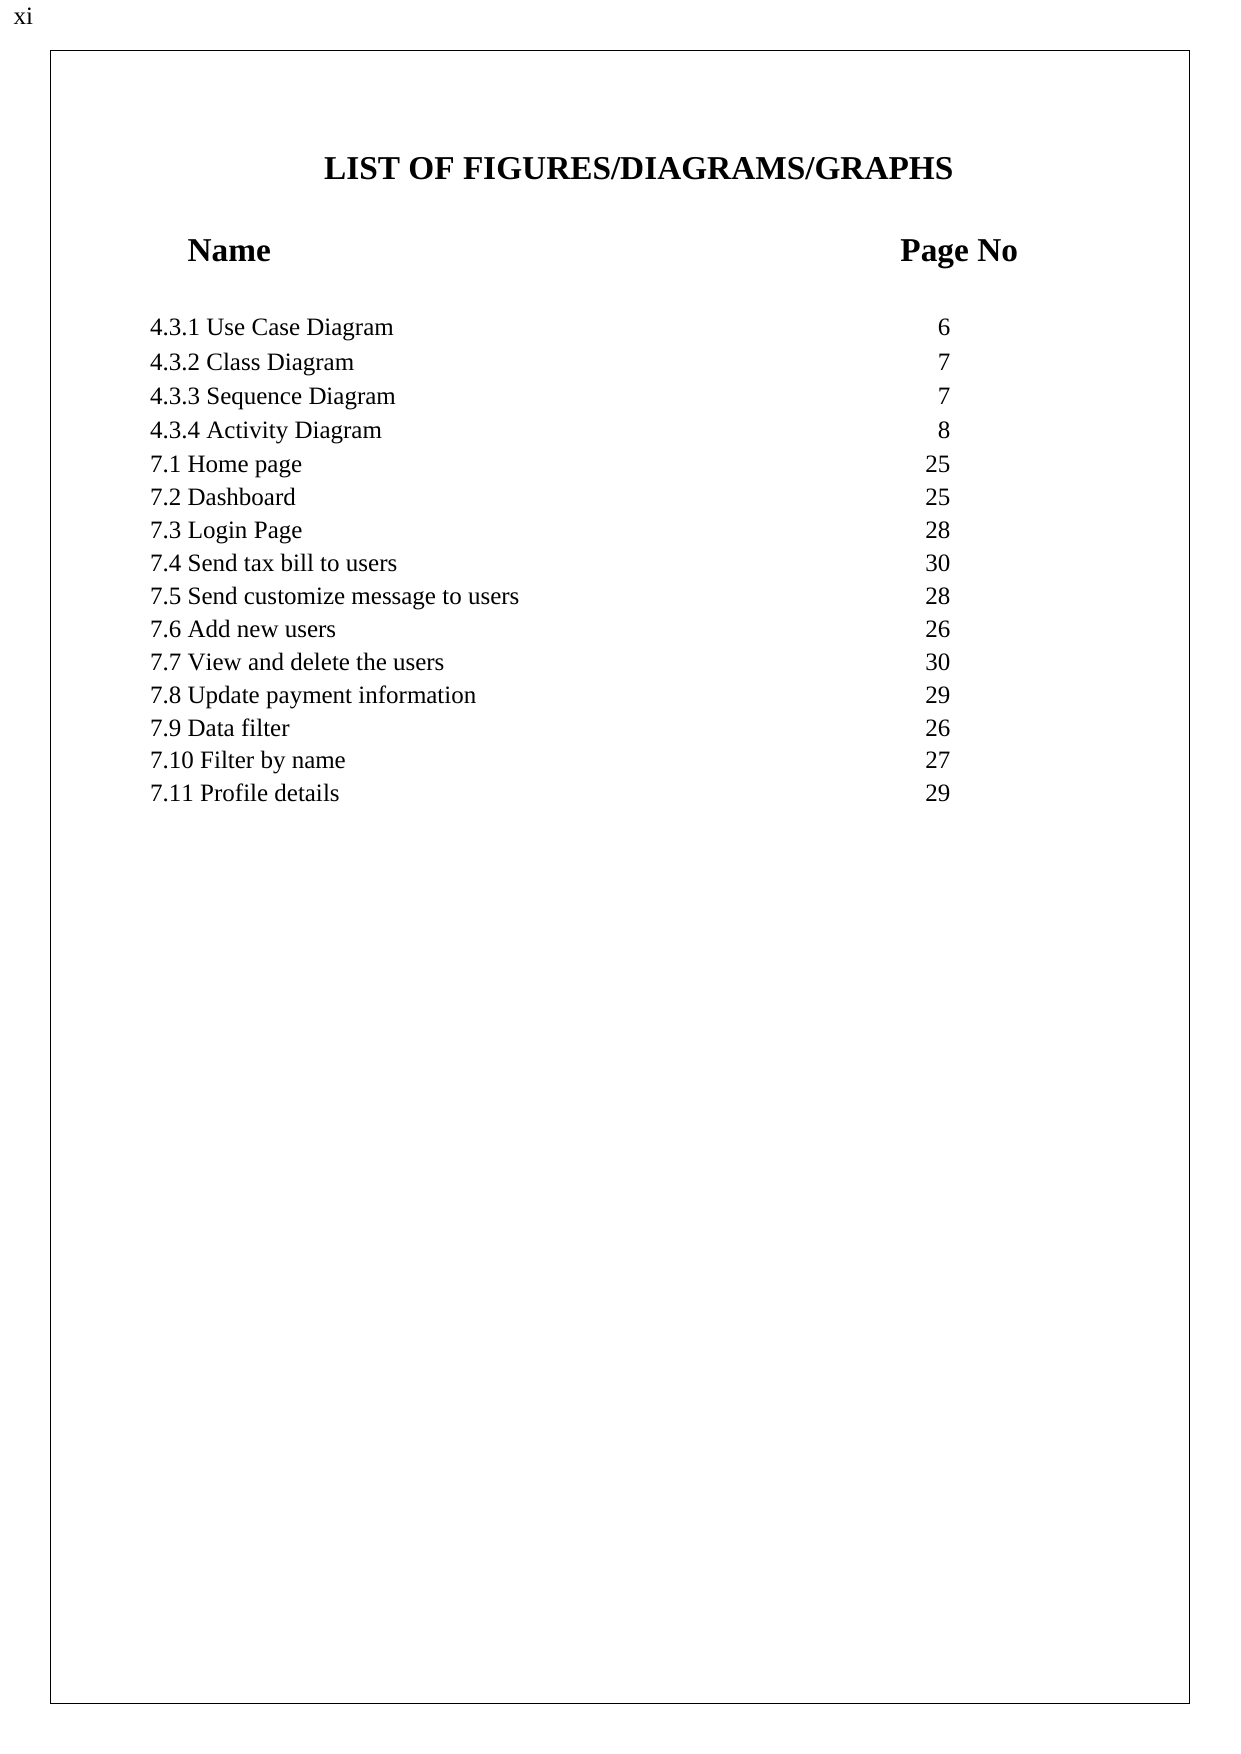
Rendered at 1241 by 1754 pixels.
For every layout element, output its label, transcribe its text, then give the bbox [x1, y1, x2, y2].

list Class Diagram 7 [150, 347, 1140, 376]
list Add new users 26 [150, 614, 1140, 643]
list Send tax bill to users 30 [150, 548, 1140, 577]
list Update payment information 29 [150, 680, 1140, 708]
list Data filter 26 [150, 713, 1140, 741]
list Dashboard 25 [150, 482, 1140, 510]
list Activity Diagram 8 [150, 416, 1140, 444]
text Name Page No [187, 230, 1140, 268]
list Use Case Diagram 6 [150, 312, 1140, 341]
subtitle LIST OF FIGURES/DIAGRAMS/GRAPHS [209, 148, 1069, 186]
text 7.11 Profile details 29 [150, 778, 1140, 807]
list View and delete the users 30 [150, 647, 1140, 676]
list Sequence Diagram 7 [150, 381, 1140, 410]
list Home page 25 [150, 449, 1140, 477]
list Login Page 28 [150, 515, 1140, 543]
list Send customize message to users 28 [150, 581, 1140, 610]
text 7.10 Filter by name 27 [150, 746, 1140, 774]
